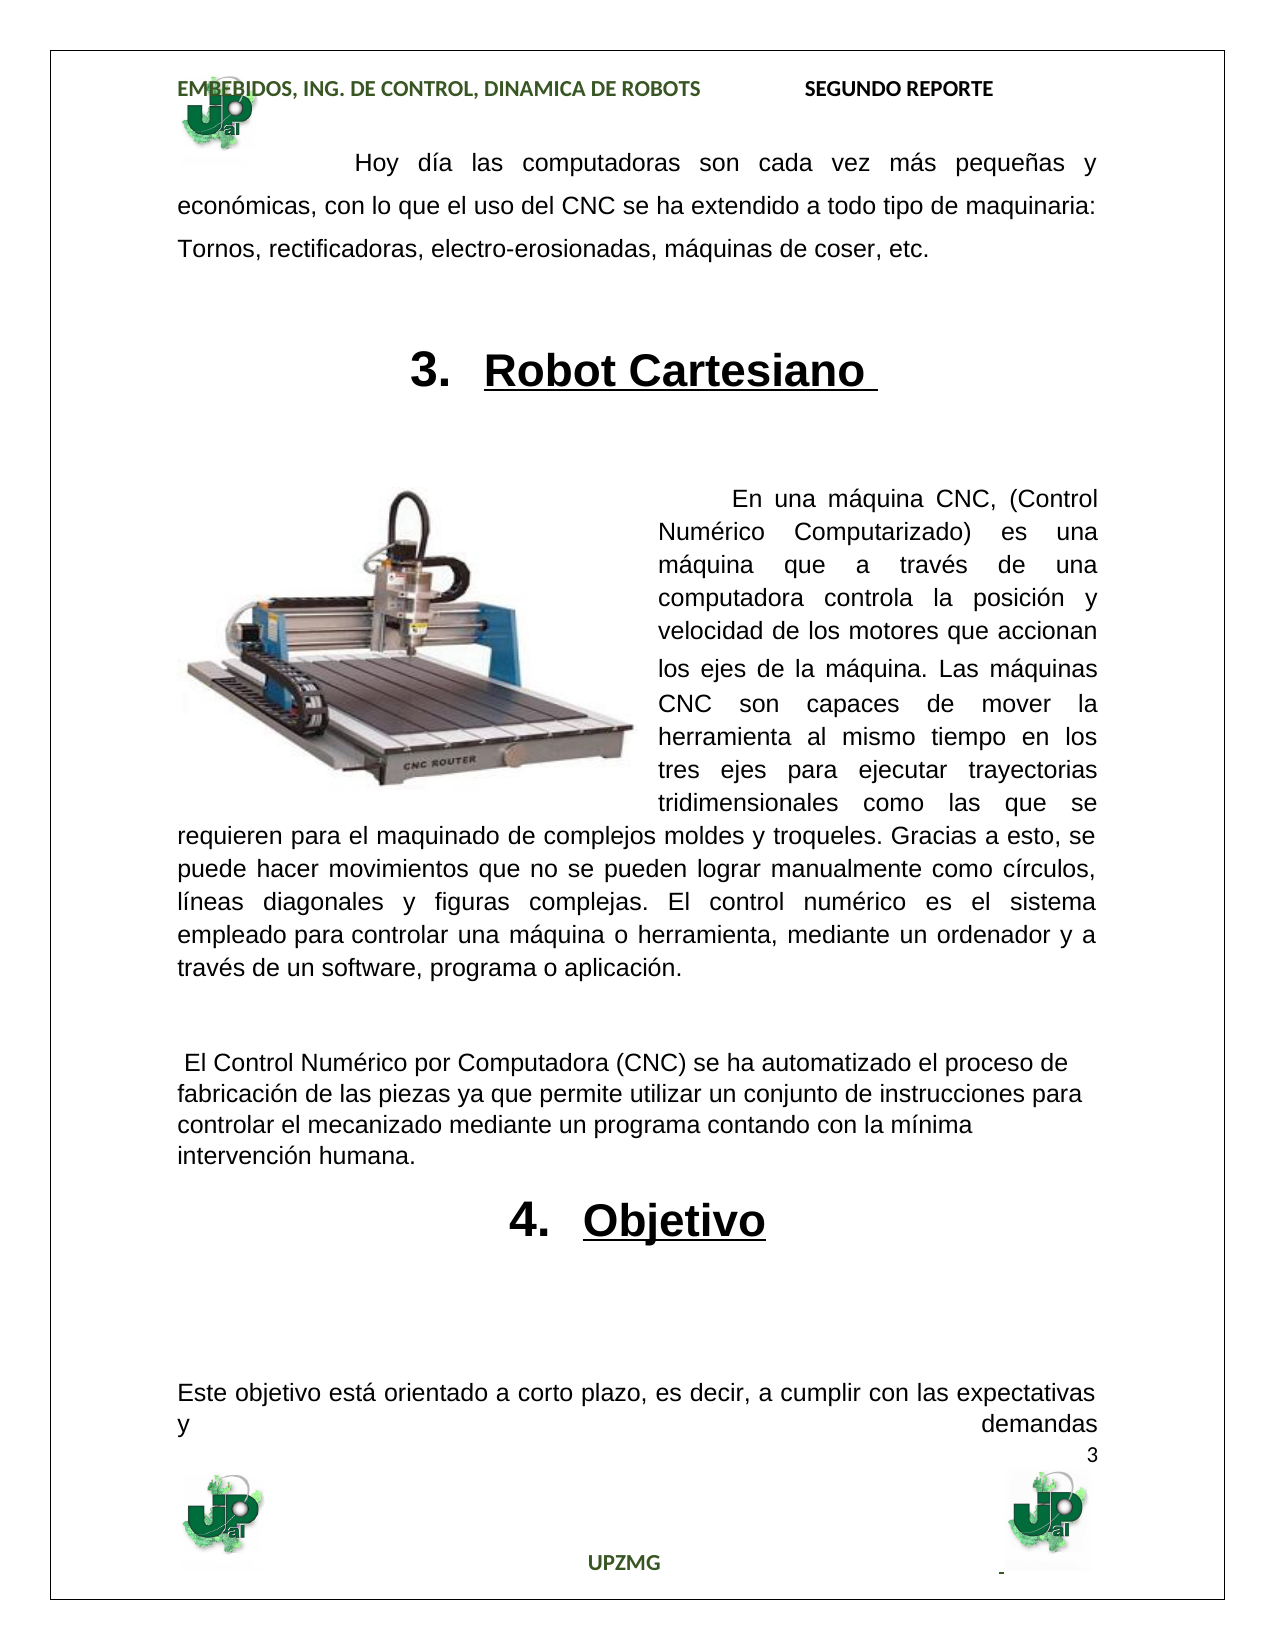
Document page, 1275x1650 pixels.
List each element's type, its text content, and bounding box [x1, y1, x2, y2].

picture [177, 1471, 269, 1571]
picture [177, 487, 639, 796]
title Hoy día las computadoras son cada vez más pequeñas y económicas, con lo que el uso del CNC se ha extendido a todo tipo de maquinaria: Tornos, rectificadoras, electro-erosionadas, máquinas de coser, etc. [177, 219, 1098, 263]
picture [1003, 1468, 1093, 1571]
text El Control Numérico por Computadora (CNC) se ha automatizado el proceso de fabricación de las piezas ya que permite utilizar un conjunto de instrucciones para controlar el mecanizado mediante un programa contando con la mínima intervención humana. [177, 1048, 1098, 1170]
picture [255, 83, 262, 94]
title Objetivo [177, 1189, 1098, 1247]
title Hoy día las computadoras son cada vez más pequeñas y económicas, con lo que el uso del CNC se ha extendido a todo tipo de maquinaria: Tornos, rectificadoras, electro-erosionadas, máquinas de coser, etc. [177, 148, 1098, 191]
list Robot Cartesiano [177, 339, 1098, 397]
picture [177, 73, 262, 148]
